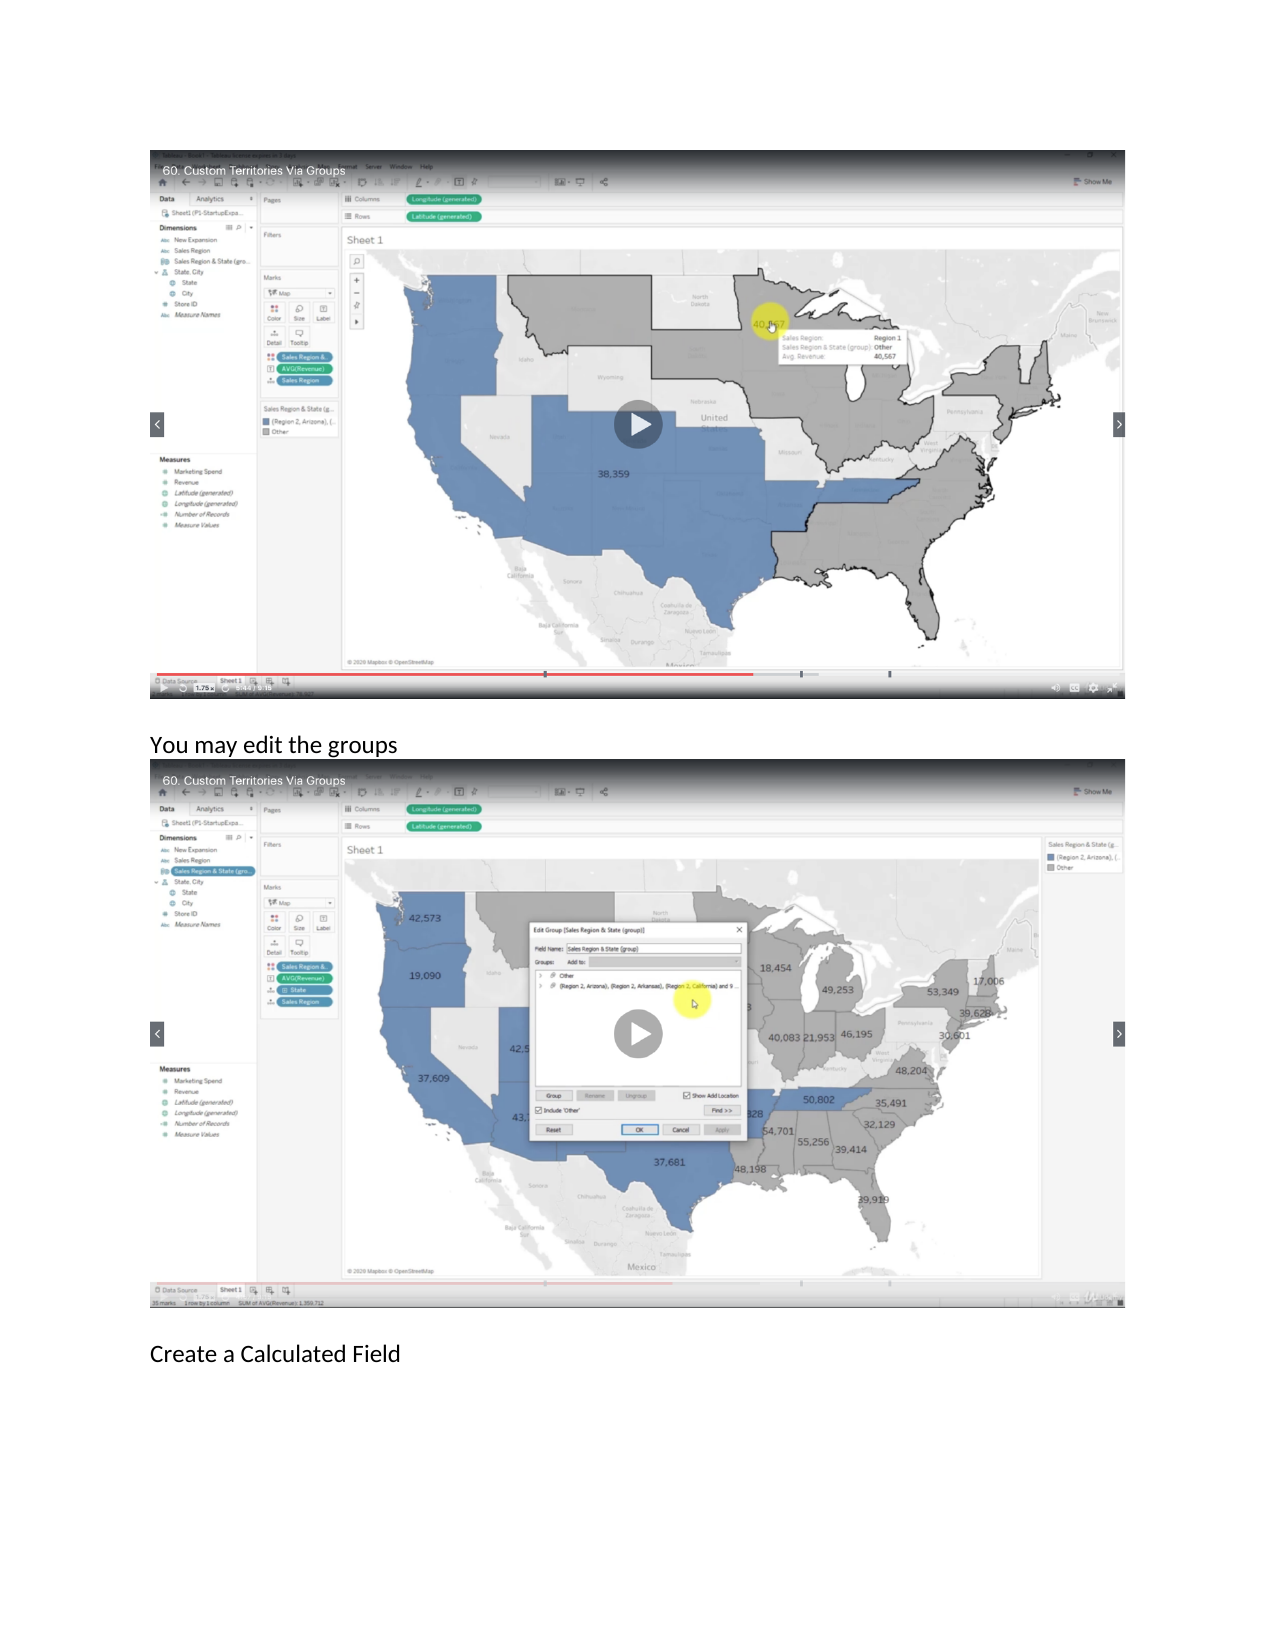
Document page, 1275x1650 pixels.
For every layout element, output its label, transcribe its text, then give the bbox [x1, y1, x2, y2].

text You may edit the groups [150, 729, 1125, 759]
text Create a Calculated Field [150, 1338, 1125, 1369]
picture [150, 759, 1125, 1308]
picture [150, 150, 1125, 699]
